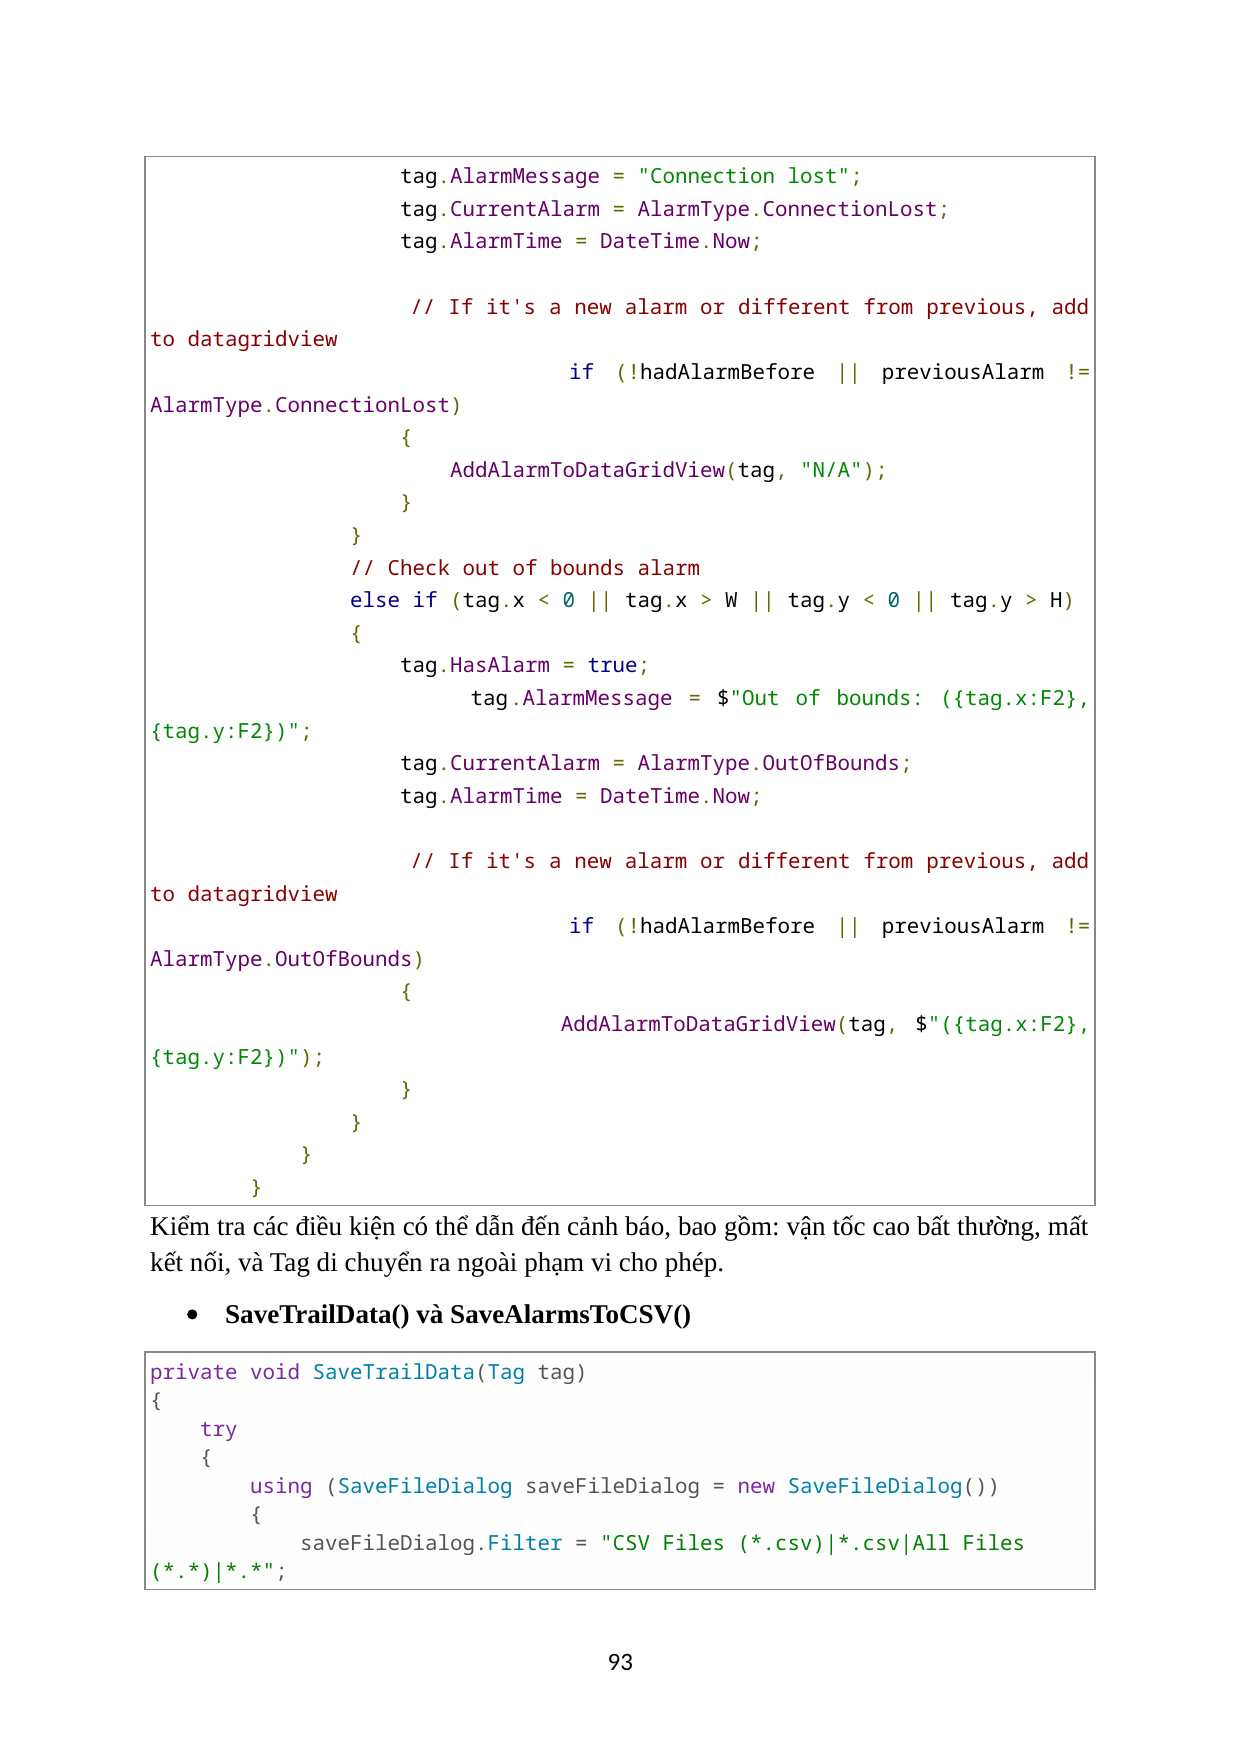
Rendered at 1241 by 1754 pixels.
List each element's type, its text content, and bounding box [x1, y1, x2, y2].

text if (!hadAlarmBefore || previousAlarm != AlarmType.ConnectionLost) [146, 351, 1094, 417]
text // Check out of bounds alarm [146, 547, 1094, 579]
text tag.AlarmMessage = $"Out of bounds: ({tag.x:F2}, {tag.y:F2})"; [146, 677, 1094, 743]
text tag.CurrentAlarm = AlarmType.OutOfBounds; [146, 743, 1094, 775]
text if (!hadAlarmBefore || previousAlarm != AlarmType.OutOfBounds) [146, 906, 1094, 971]
text AddAlarmToDataGridView(tag, "N/A"); [146, 449, 1094, 482]
text tag.AlarmMessage = "Connection lost"; [146, 157, 1094, 188]
text tag.CurrentAlarm = AlarmType.ConnectionLost; [146, 188, 1094, 221]
list SaveTrailData() và SaveAlarmsToCSV() [187, 1299, 1090, 1330]
text { [146, 417, 1094, 449]
text Kiểm tra các điều kiện có thể dẫn đến cảnh báo, bao gồm: vận tốc cao bất thường, mất kết nối, và Tag di chuyển ra ngoài phạm vi cho phép. [150, 1211, 1090, 1277]
text { [150, 1442, 1090, 1471]
text tag.AlarmTime = DateTime.Now; [146, 221, 1094, 255]
text tag.AlarmTime = DateTime.Now; [146, 775, 1094, 809]
text { [146, 612, 1094, 645]
text } [146, 1069, 1094, 1101]
text saveFileDialog.Filter = "CSV Files (*.csv)|*.csv|All Files (*.*)|*.*"; [146, 1522, 1094, 1589]
text try [150, 1414, 1090, 1442]
text } [146, 514, 1094, 547]
text } [146, 1166, 1094, 1205]
text private void SaveTrailData(Tag tag) [146, 1353, 1094, 1385]
text { [150, 1499, 1090, 1522]
text // If it's a new alarm or different from previous, add to datagridview [146, 840, 1094, 906]
text { [150, 1385, 1090, 1414]
text { [146, 971, 1094, 1003]
text // If it's a new alarm or different from previous, add to datagridview [146, 286, 1094, 351]
text } [146, 1134, 1094, 1166]
text else if (tag.x < 0 || tag.x > W || tag.y < 0 || tag.y > H) [146, 579, 1094, 612]
text using (SaveFileDialog saveFileDialog = new SaveFileDialog()) [150, 1471, 1090, 1499]
text AddAlarmToDataGridView(tag, $"({tag.x:F2}, {tag.y:F2})"); [146, 1003, 1094, 1069]
text } [146, 1101, 1094, 1134]
text tag.HasAlarm = true; [146, 645, 1094, 677]
text } [146, 482, 1094, 514]
